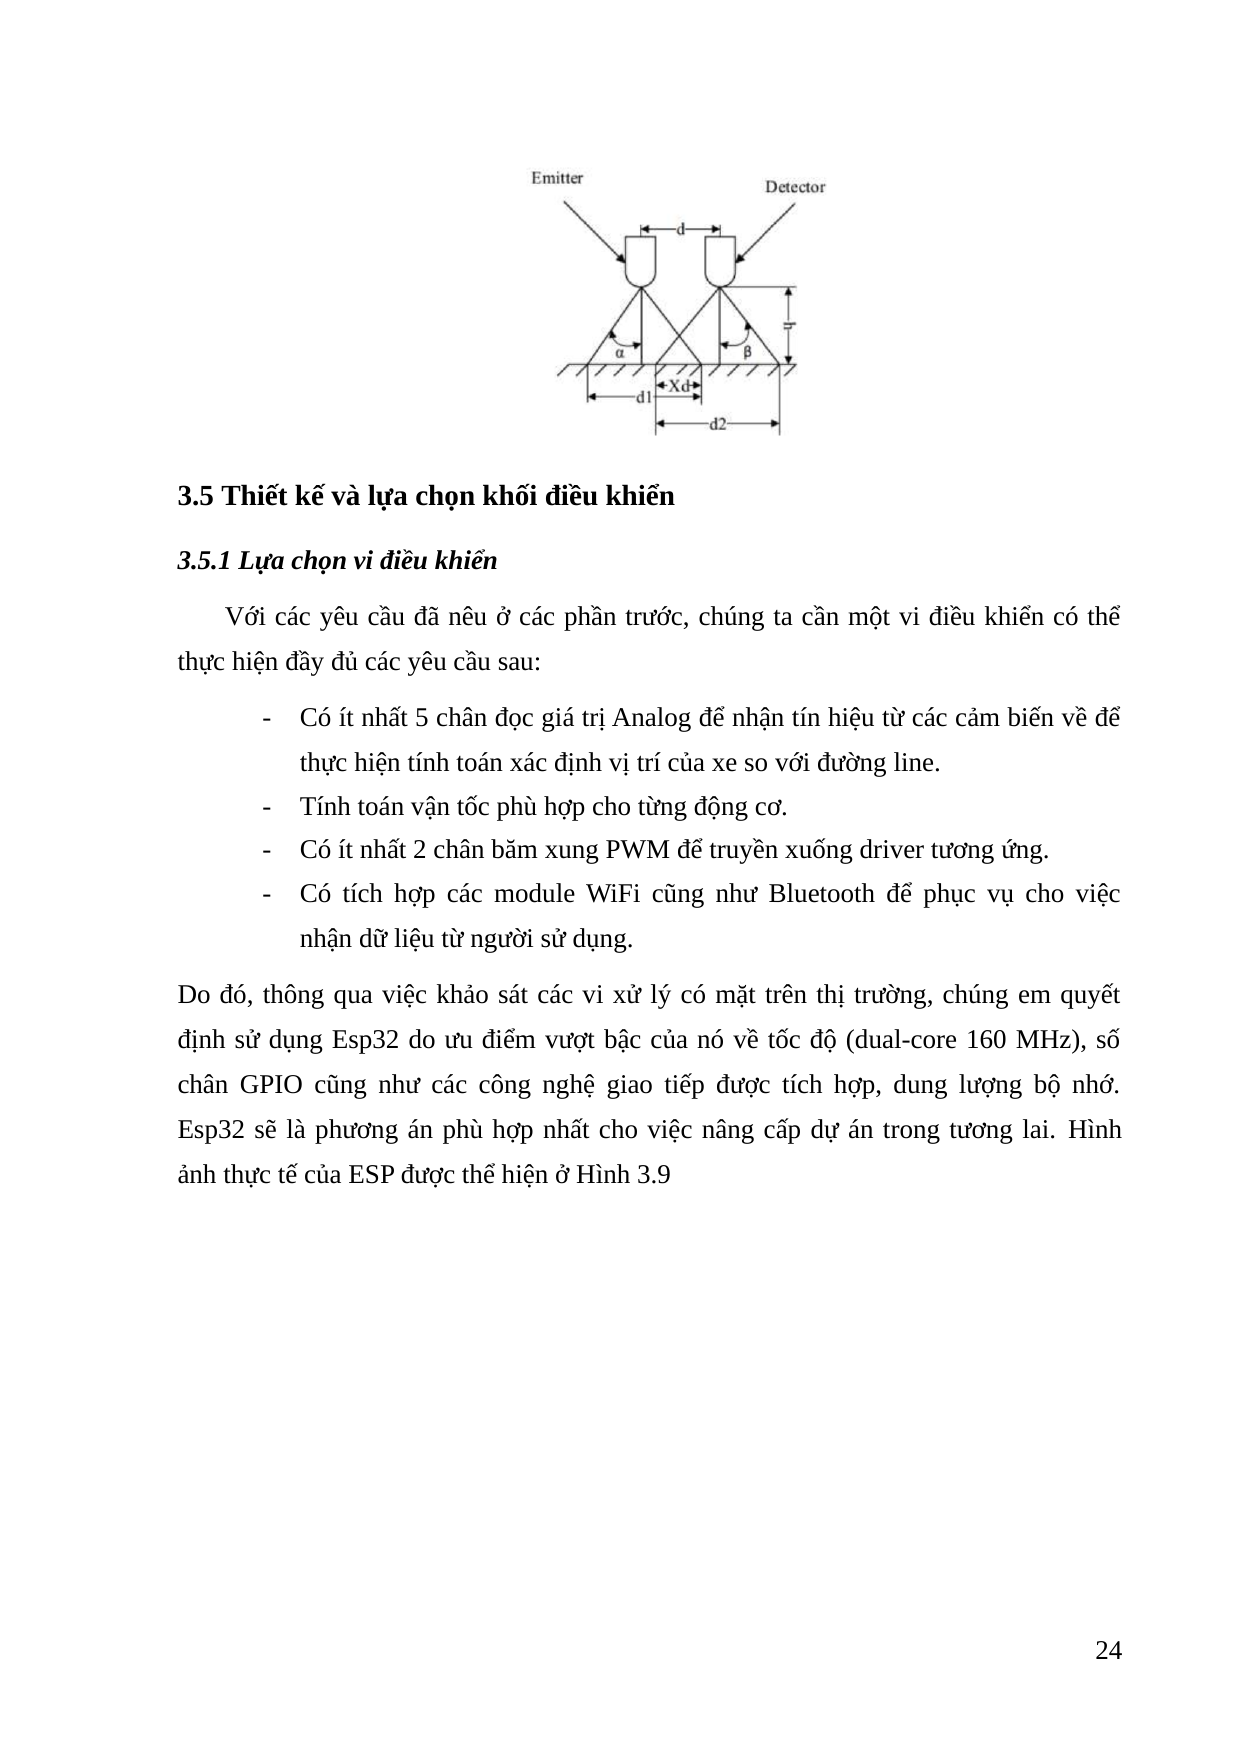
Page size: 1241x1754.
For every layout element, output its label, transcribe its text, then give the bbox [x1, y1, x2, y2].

list Có ít nhất 5 chân đọc giá trị Analog để nhận tín hiệu từ các cảm biến về để thực hiện tính toán xác định vị trí của xe so với đường line. [262, 698, 1122, 781]
picture [489, 145, 857, 453]
list Có ít nhất 2 chân băm xung PWM để truyền xuống driver tương ứng. [262, 831, 1122, 868]
text Do đó, thông qua việc khảo sát các vi xử lý có mặt trên thị trường, chúng em quyết định sử dụng Esp32 do ưu điểm vượt bậc của nó về tốc độ (dual-core 160 MHz), số chân GPIO cũng như các công nghệ giao tiếp được tích hợp, dung lượng bộ nhớ. Esp32 sẽ là phương án phù hợp nhất cho việc nâng cấp dự án trong tương lai. Hình ảnh thực tế của ESP được thể hiện ở Hình 3.9 [177, 975, 1122, 1193]
text Với các yêu cầu đã nêu ở các phần trước, chúng ta cần một vi điều khiển có thể thực hiện đầy đủ các yêu cầu sau: [177, 597, 1122, 679]
list Tính toán vận tốc phù hợp cho từng động cơ. [262, 787, 1122, 824]
subtitle Lựa chọn vi điều khiển [177, 541, 1122, 578]
list Có tích hợp các module WiFi cũng như Bluetooth để phục vụ cho việc nhận dữ liệu từ người sử dụng. [262, 874, 1122, 957]
